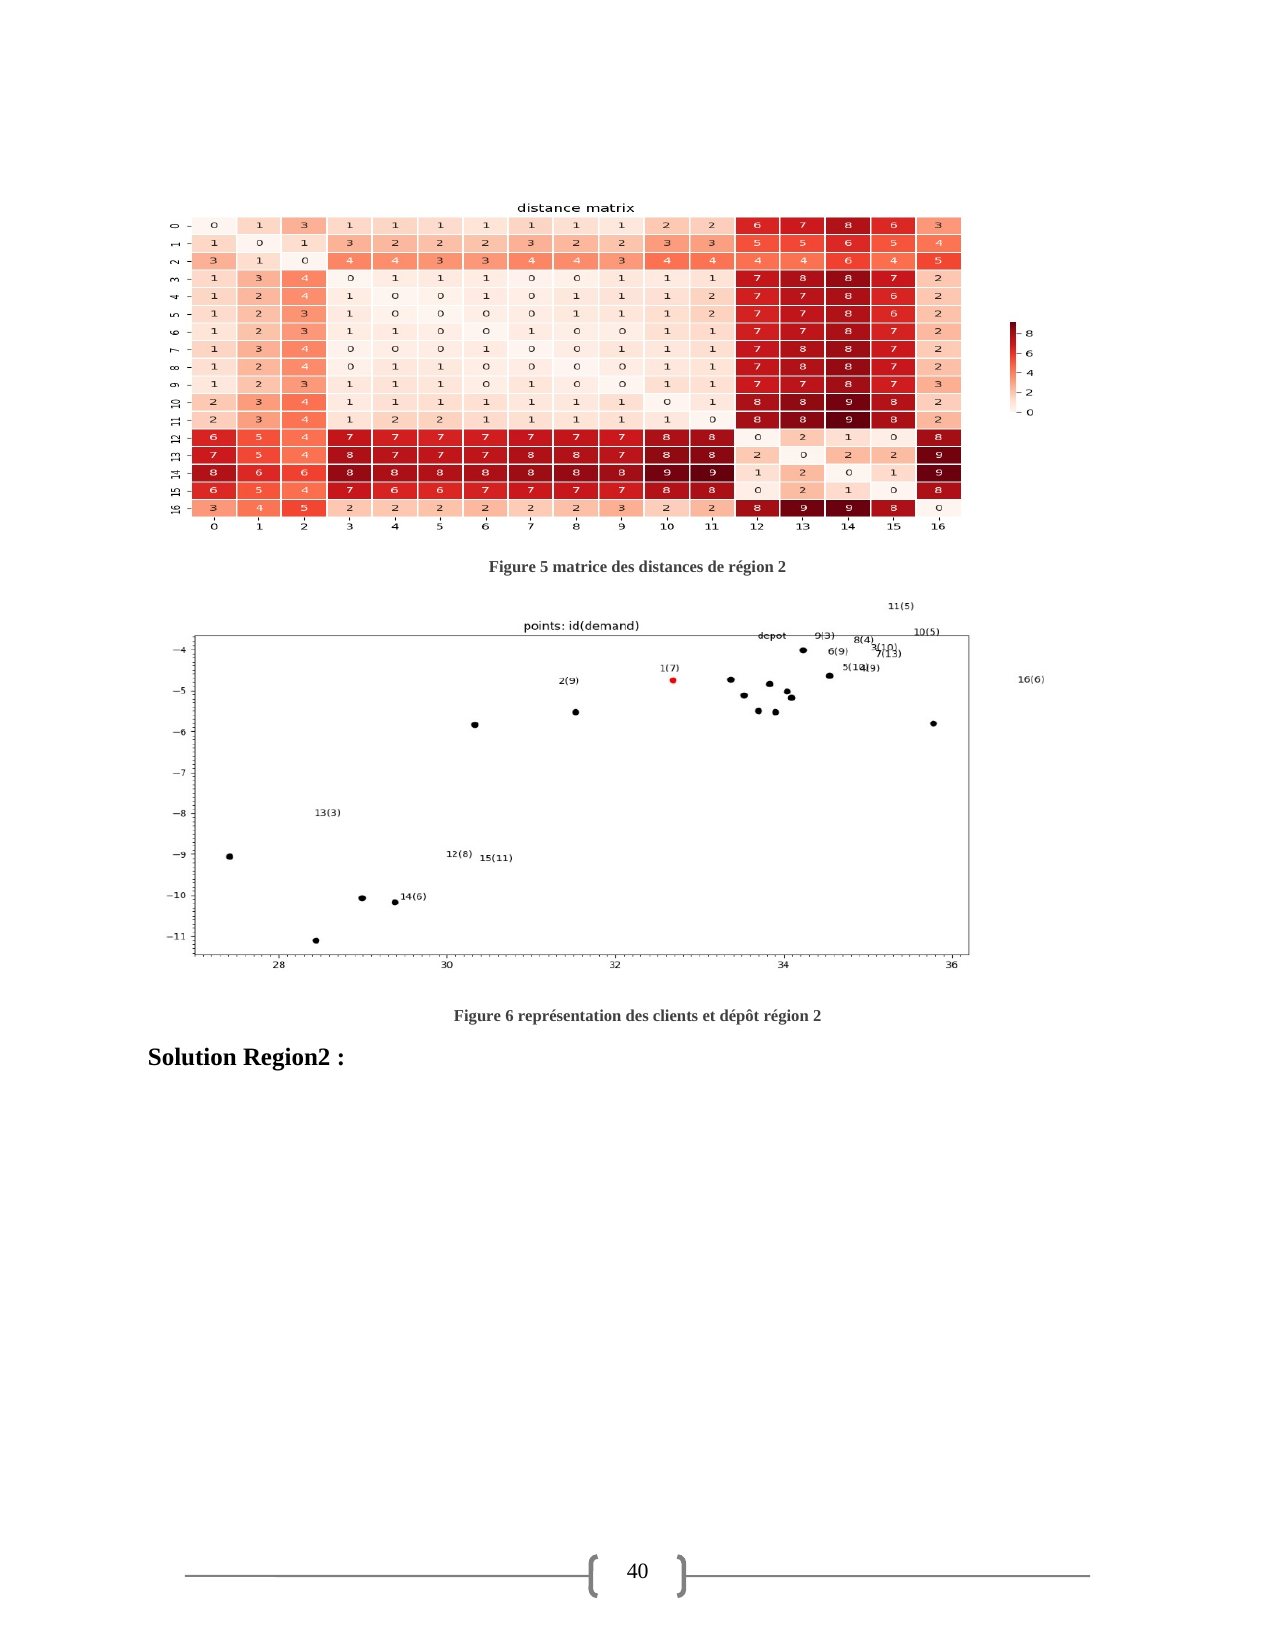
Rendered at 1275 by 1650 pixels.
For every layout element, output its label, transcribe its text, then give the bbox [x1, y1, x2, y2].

text Figure 6 représentation des clients et dépôt région 2 [148, 1006, 1127, 1025]
text Figure 5 matrice des distances de région 2 [148, 556, 1127, 576]
picture [147, 192, 1123, 534]
text Solution Region2 : [148, 1042, 1127, 1102]
picture [147, 592, 1068, 983]
